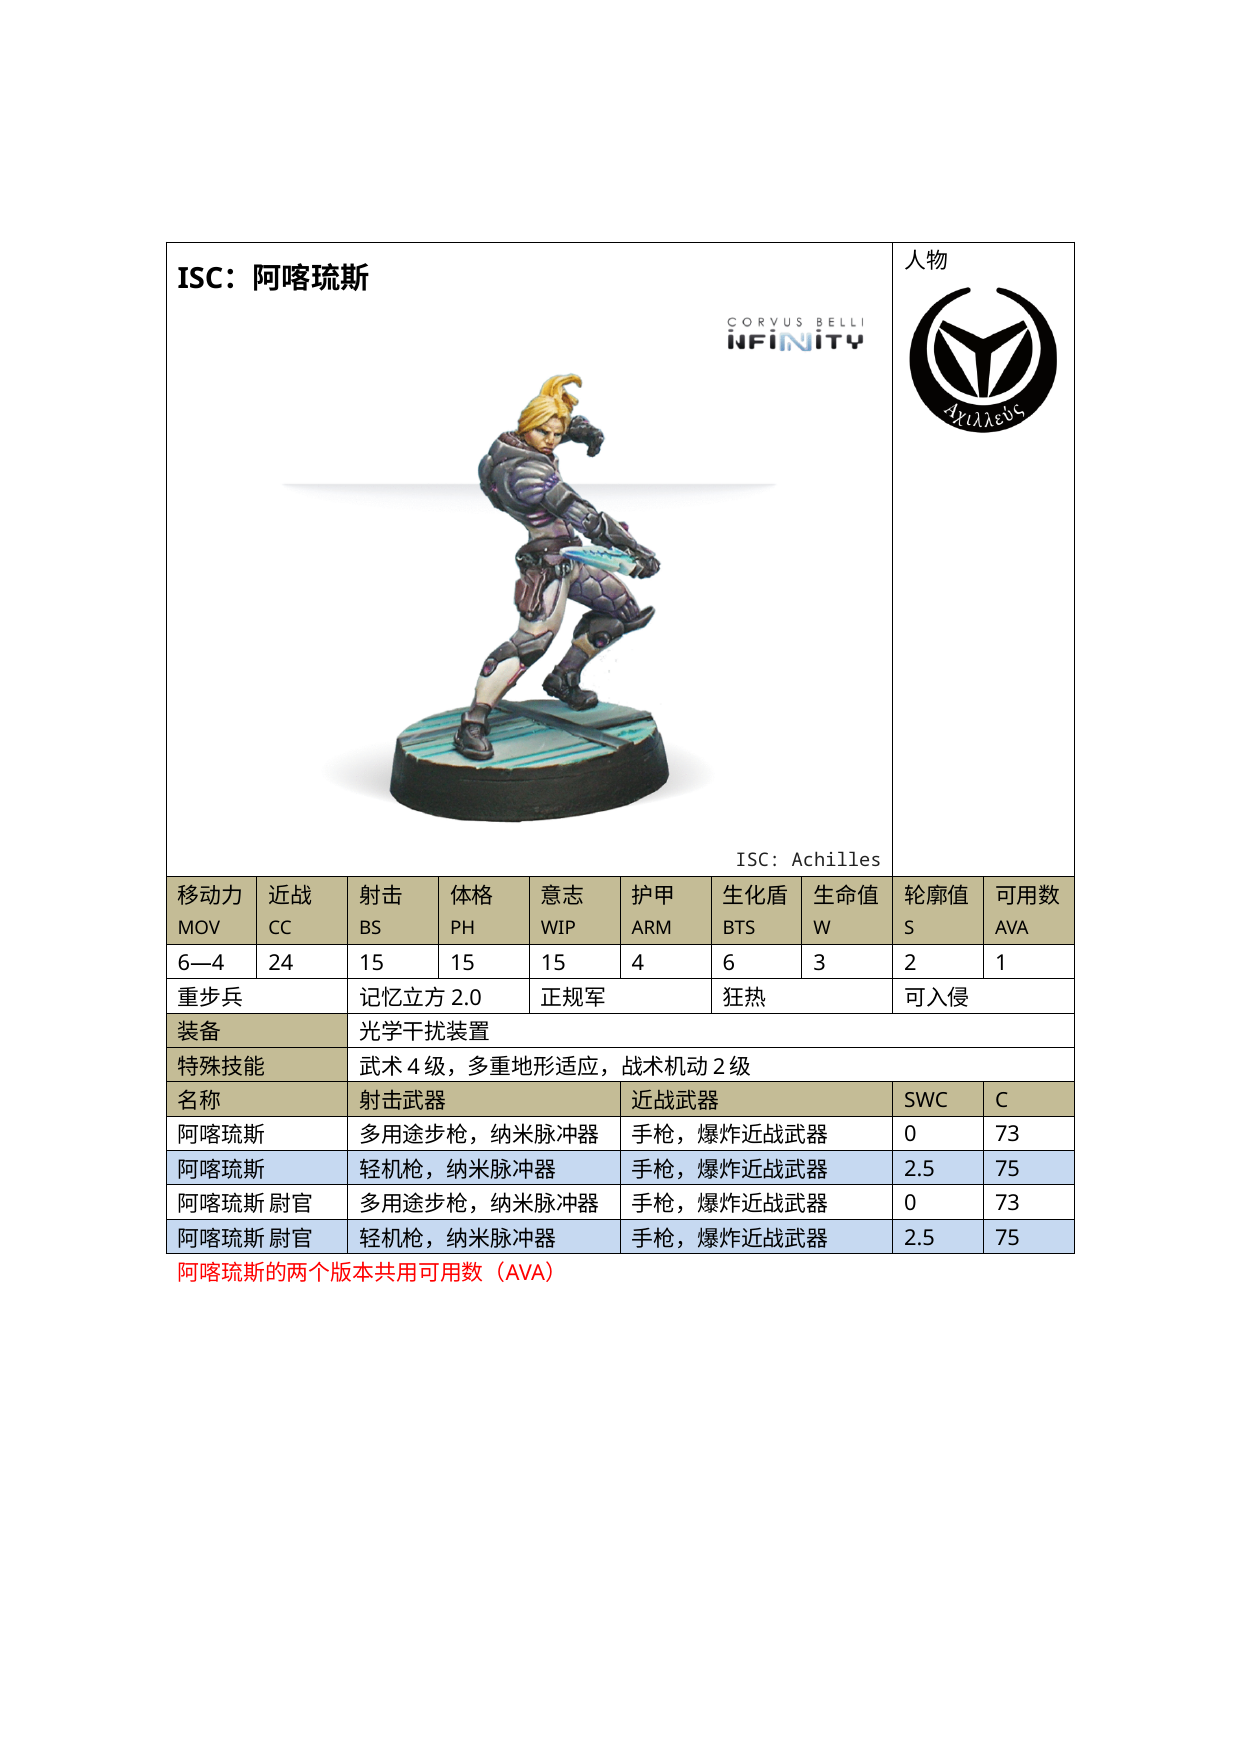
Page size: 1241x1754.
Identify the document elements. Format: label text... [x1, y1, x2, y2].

table_cell 手枪，爆炸近战武器 [621, 1151, 892, 1184]
table_cell 4 [621, 945, 711, 978]
table_cell 阿喀琉斯 尉官 [167, 1220, 347, 1253]
table_cell 射击 BS [348, 877, 438, 944]
table_cell 多用途步枪，纳米脉冲器 [348, 1117, 620, 1150]
table_cell 轻机枪，纳米脉冲器 [348, 1151, 620, 1184]
table_cell 狂热 [712, 979, 892, 1012]
table_cell 2 [893, 945, 983, 978]
table_cell 正规军 [530, 979, 711, 1012]
table_cell 武术4级，多重地形适应，战术机动2级 [348, 1048, 1074, 1081]
table_cell 2.5 [893, 1220, 983, 1253]
table_cell 近战武器 [621, 1082, 892, 1116]
table_cell 意志 WIP [530, 877, 620, 944]
table_cell 0 [893, 1185, 983, 1219]
table_cell 73 [984, 1117, 1074, 1150]
table_cell 记忆立方2.0 [348, 979, 529, 1012]
table_header 人物 [893, 243, 1074, 876]
table_cell 多用途步枪，纳米脉冲器 [348, 1185, 620, 1219]
table_cell 特殊技能 [167, 1048, 347, 1081]
table_cell 移动力 MOV [167, 877, 256, 944]
table_cell 名称 [167, 1082, 347, 1116]
table_cell 近战 CC [257, 877, 347, 944]
table_cell 阿喀琉斯 [167, 1151, 347, 1184]
table_cell 护甲 ARM [621, 877, 711, 944]
table_cell 光学干扰装置 [348, 1014, 1074, 1047]
table_cell 射击武器 [348, 1082, 620, 1116]
table_cell 75 [984, 1151, 1074, 1184]
table_cell 阿喀琉斯 [167, 1117, 347, 1150]
table_cell SWC [893, 1082, 983, 1116]
table_cell 手枪，爆炸近战武器 [621, 1220, 892, 1253]
picture [177, 312, 882, 840]
table_cell 2.5 [893, 1151, 983, 1184]
table_cell 可用数 AVA [984, 877, 1074, 944]
table_cell 阿喀琉斯 尉官 [167, 1185, 347, 1219]
table_cell 15 [530, 945, 620, 978]
table_header ISC：阿喀琉斯 ISC: Achilles [167, 243, 892, 876]
table_cell 24 [257, 945, 347, 978]
table_cell 轮廓值 S [893, 877, 983, 944]
table_cell 体格 PH [439, 877, 529, 944]
table_cell 3 [802, 945, 892, 978]
text 阿喀琉斯的两个版本共用可用数（AVA） [177, 1254, 1063, 1287]
table_cell 15 [439, 945, 529, 978]
table_cell 0 [893, 1117, 983, 1150]
table_cell 手枪，爆炸近战武器 [621, 1185, 892, 1219]
table_cell 1 [984, 945, 1074, 978]
table_cell 6 [712, 945, 801, 978]
table_cell 手枪，爆炸近战武器 [621, 1117, 892, 1150]
table_cell 6—4 [167, 945, 256, 978]
table_cell 重步兵 [167, 979, 347, 1012]
table_cell 生化盾 BTS [712, 877, 801, 944]
table_cell 15 [348, 945, 438, 978]
table_cell 可入侵 [893, 979, 1074, 1012]
table_cell 轻机枪，纳米脉冲器 [348, 1220, 620, 1253]
table_cell 装备 [167, 1014, 347, 1047]
table_cell 73 [984, 1185, 1074, 1219]
picture [903, 284, 1063, 434]
table_cell 75 [984, 1220, 1074, 1253]
table_cell 生命值 W [802, 877, 892, 944]
table_cell C [984, 1082, 1074, 1116]
